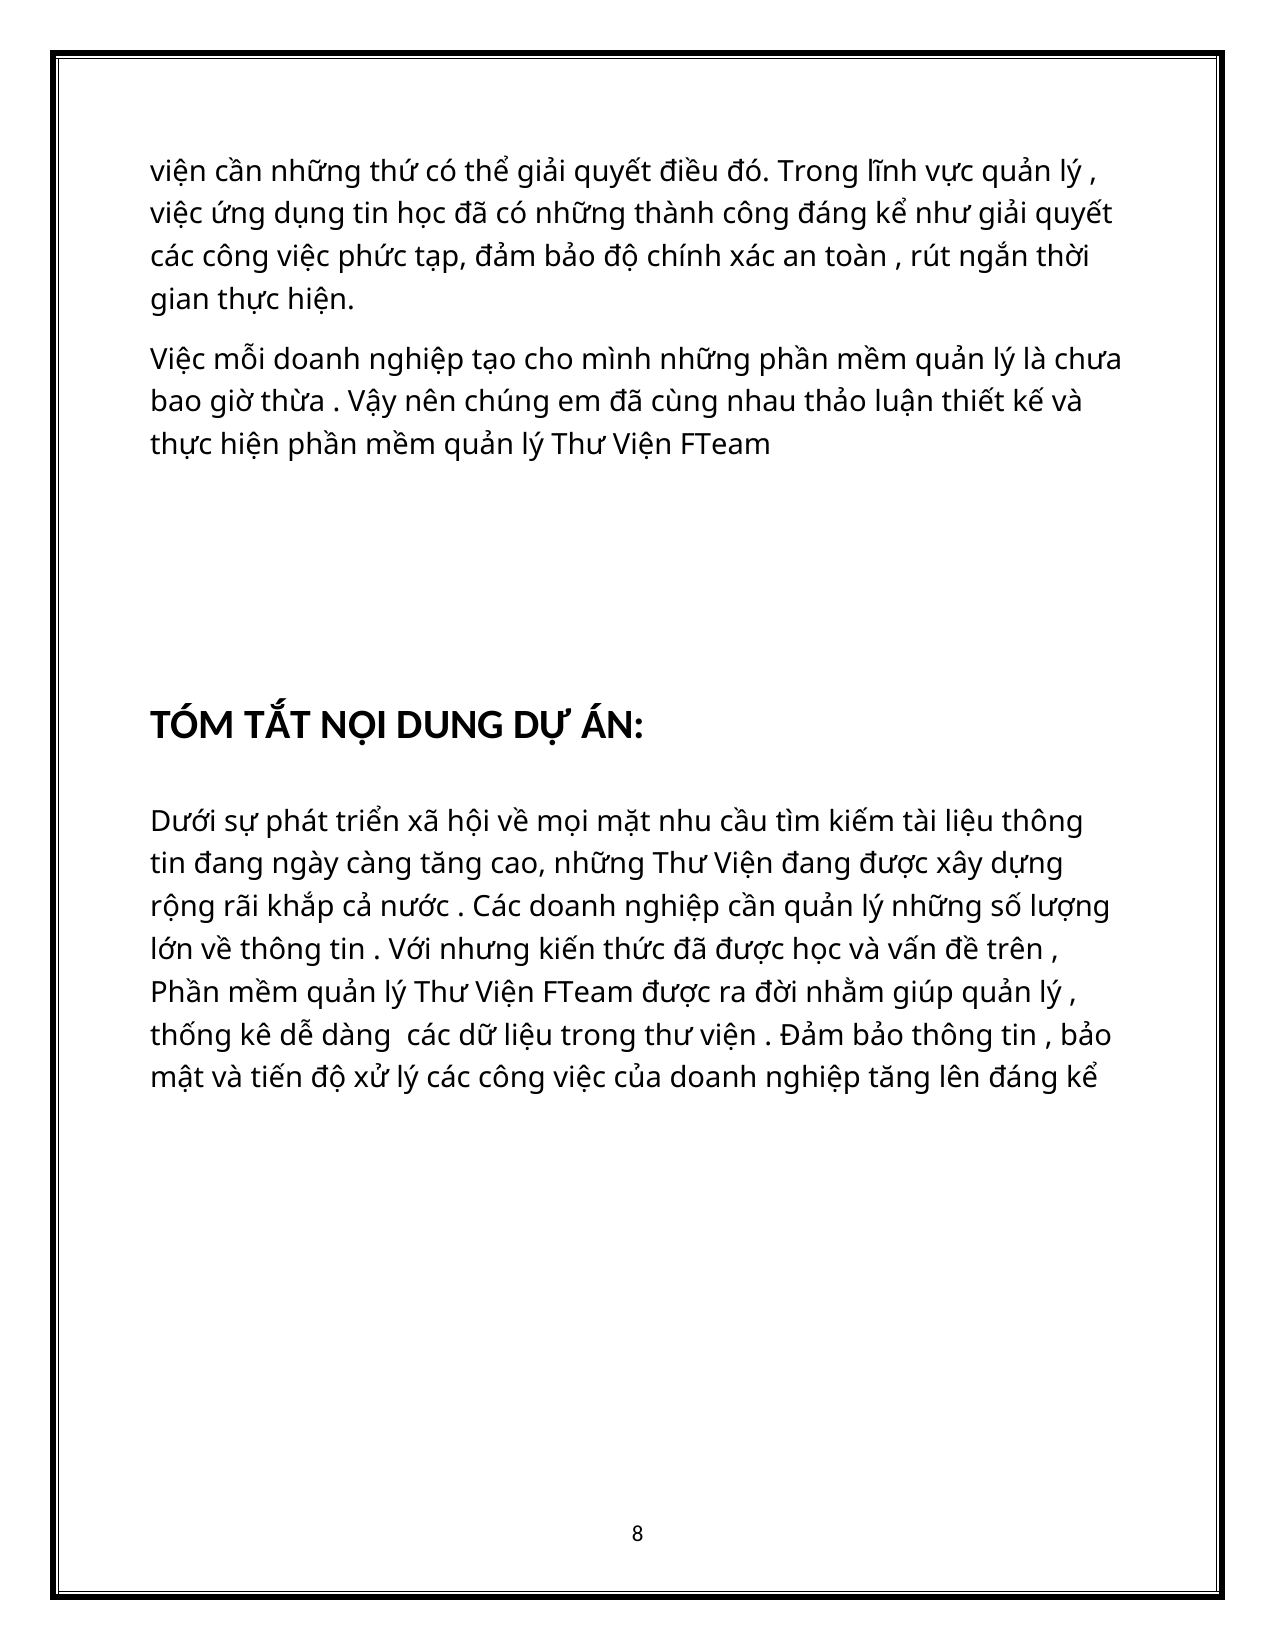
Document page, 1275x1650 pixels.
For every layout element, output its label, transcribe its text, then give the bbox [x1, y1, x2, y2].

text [150, 150, 1125, 318]
text Dưới sự phát triển xã hội về mọi mặt nhu cầu tìm kiếm tài liệu thông tin đang ngày càng tăng cao, những Thư Viện đang được xây dựng rộng rãi khắp cả nước . Các doanh nghiệp cần quản lý những số lượng lớn về thông tin . Với nhưng kiến thức đã được học và vấn đề trên , Phần mềm quản lý Thư Viện FTeam được ra đời nhằm giúp quản lý , thống kê dễ dàng các dữ liệu trong thư viện . Đảm bảo thông tin , bảo mật và tiến độ xử lý các công việc của doanh nghiệp tăng lên đáng kể [150, 800, 1125, 1096]
subtitle TÓM TẮT NỘI DUNG DỰ ÁN: [150, 698, 1125, 749]
text Việc mỗi doanh nghiệp tạo cho mình những phần mềm quản lý là chưa bao giờ thừa . Vậy nên chúng em đã cùng nhau thảo luận thiết kế và thực hiện phần mềm quản lý Thư Viện FTeam [150, 338, 1125, 463]
